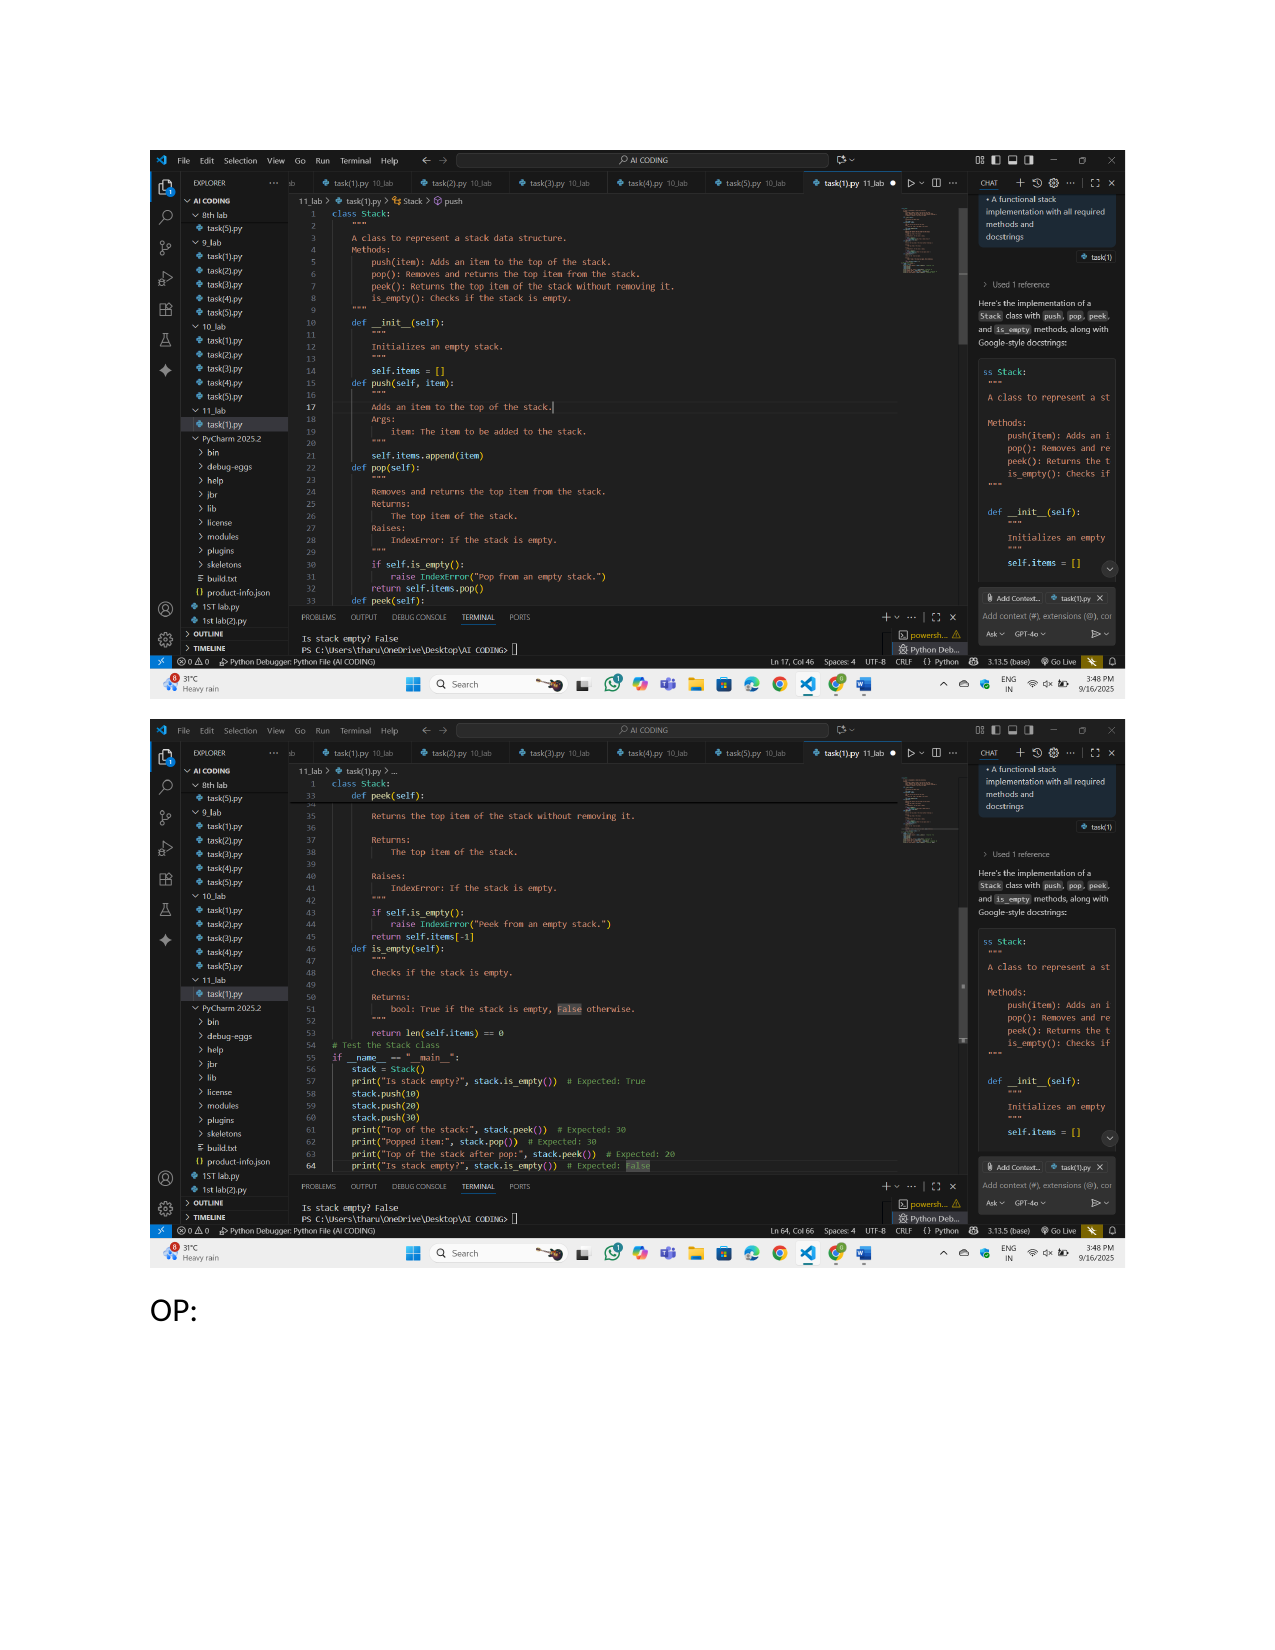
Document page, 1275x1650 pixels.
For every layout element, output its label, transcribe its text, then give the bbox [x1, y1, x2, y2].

picture [150, 719, 1125, 1268]
text OP: [150, 1289, 1125, 1330]
picture [150, 150, 1125, 699]
